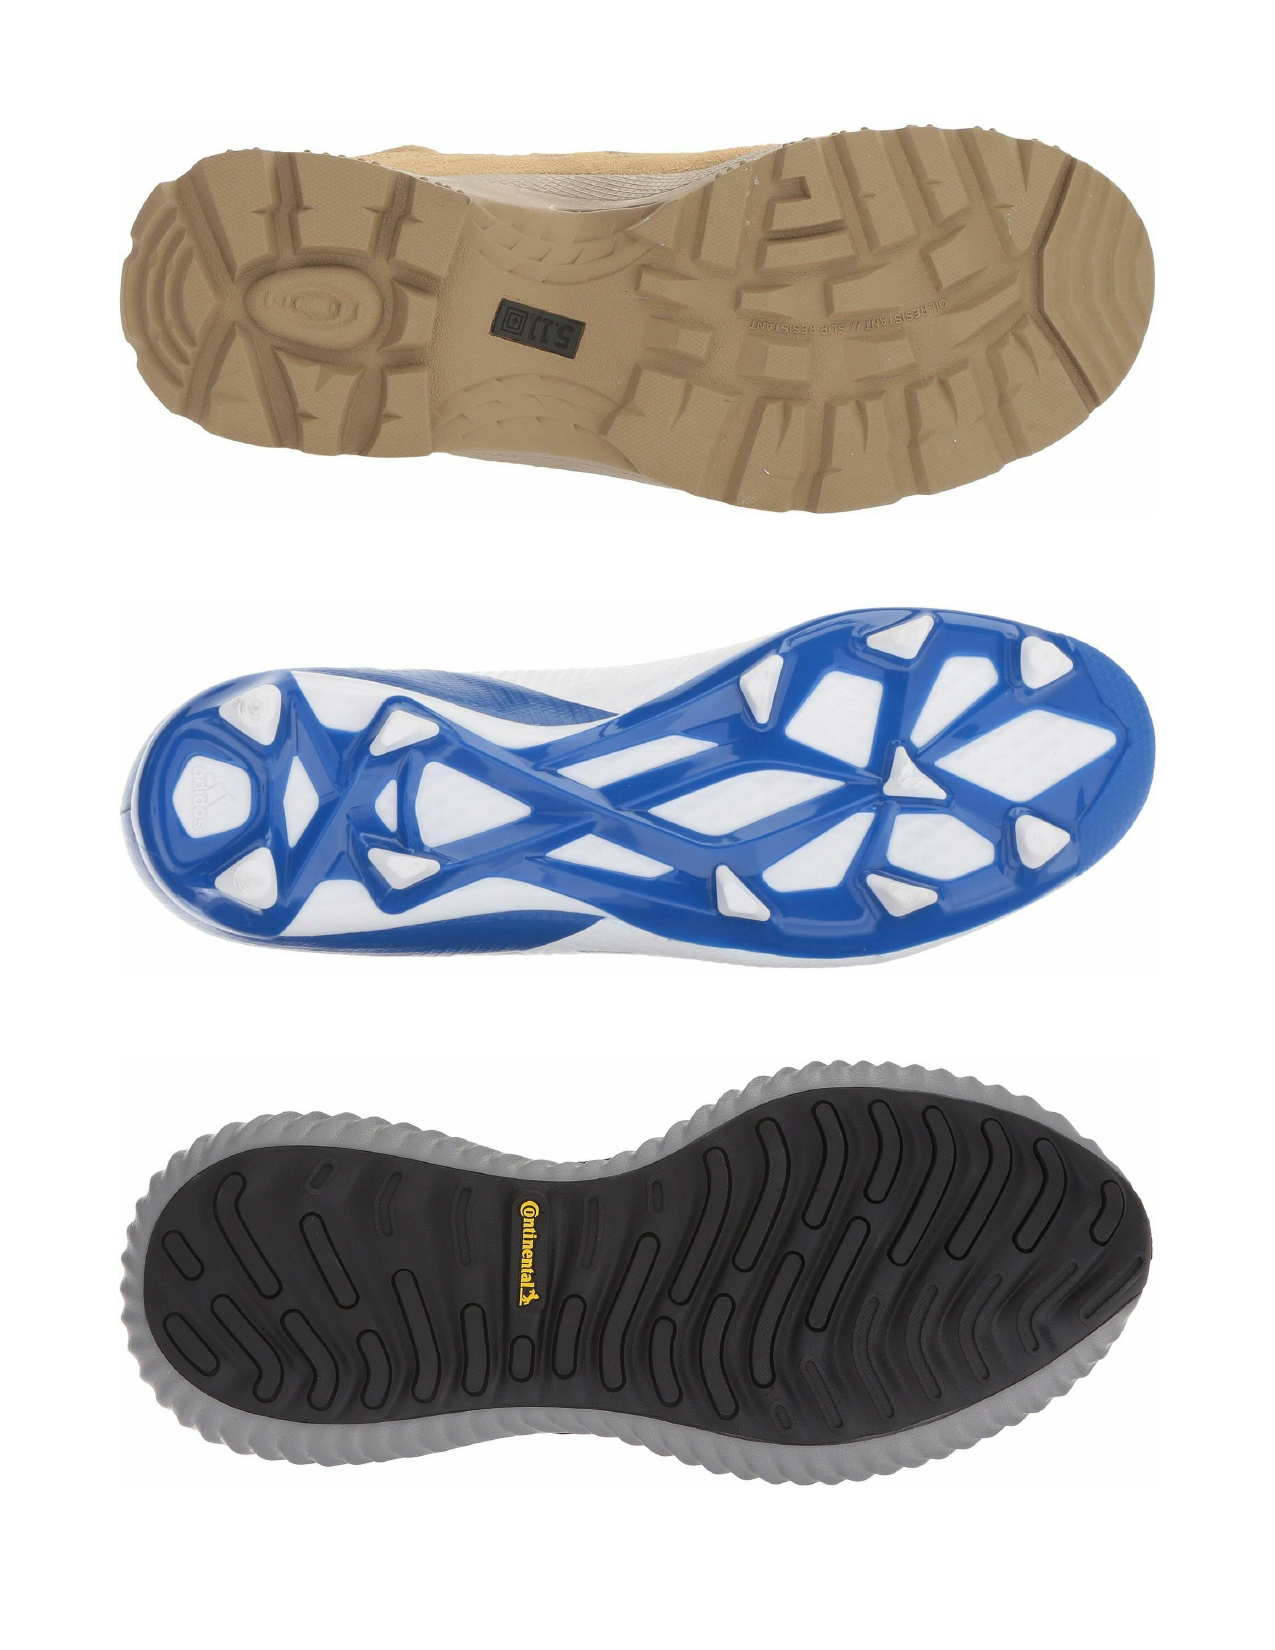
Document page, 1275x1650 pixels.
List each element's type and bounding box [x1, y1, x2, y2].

picture [118, 601, 1157, 972]
picture [118, 118, 1157, 515]
picture [118, 1057, 1157, 1489]
